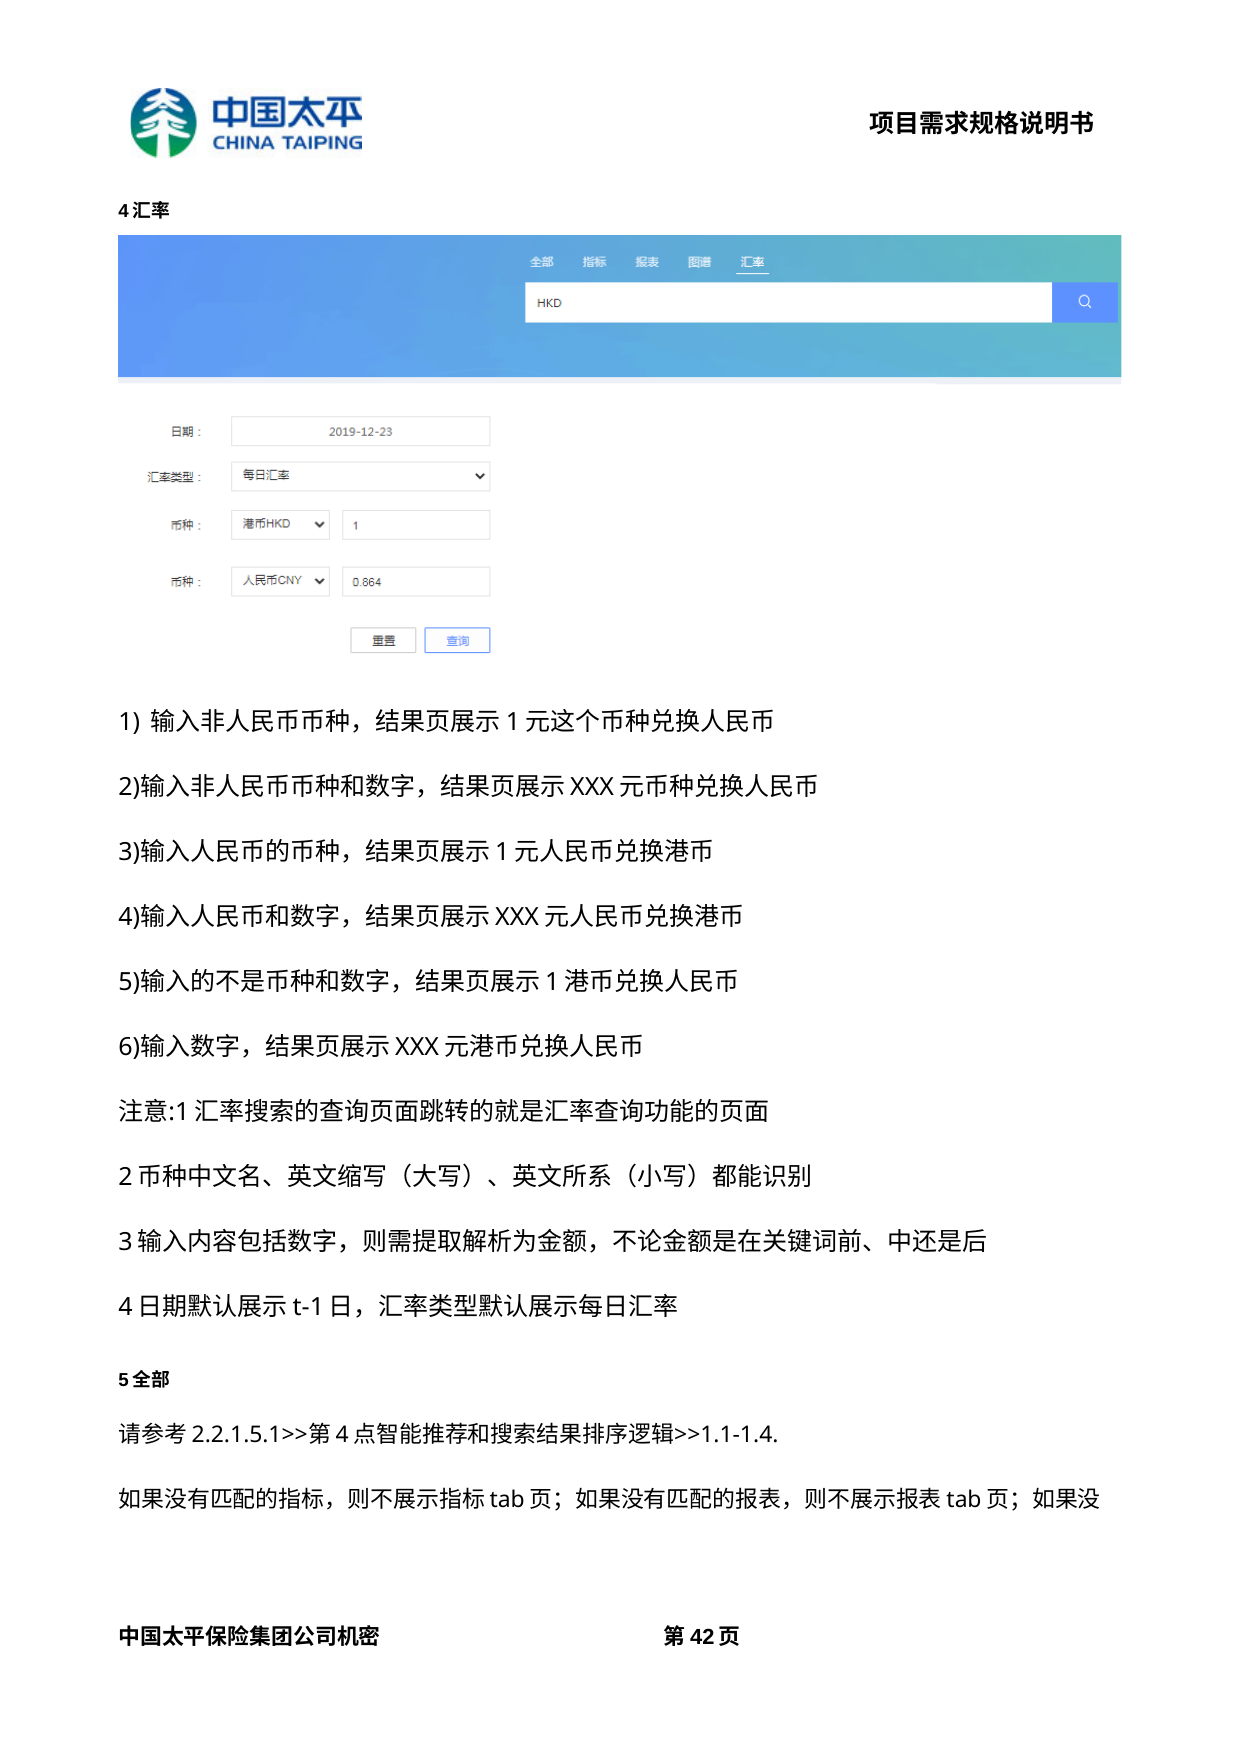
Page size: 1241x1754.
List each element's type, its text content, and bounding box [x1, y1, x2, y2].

list 输入非人民币币种，结果页展示1元这个币种兑换人民币 2)输入非人民币币种和数字，结果页展示XXX元币种兑换人民币 3)输入人民币的币种，结果页展示1元人民币兑换港币 4)输入人民币和数字，结果页展示XXX元人民币兑换港币 5)输入的不是币种和数字，结果页展示1港币兑换人民币 6)输入数字，结果页展示XXX元港币兑换人民币 注意:1汇率搜索的查询页面跳转的就是汇率查询功能的页面 [118, 687, 1122, 1142]
list 请参考2.2.1.5.1>>第4点智能推荐和搜索结果排序逻辑>>1.1-1.4. [118, 1400, 1122, 1465]
picture [118, 235, 1122, 683]
text 如果没有匹配的指标，则不展示指标tab页；如果没有匹配的报表，则不展示报表tab页；如果没有匹配的图谱，则不展示图谱tab页；如果同时没有匹配的指标、报表、图谱，则则展示“未收到“XXX关键词”相关信息”，同时推荐，逻辑同2.2.1.5.1>>第4点智能推荐和搜索结果排序逻辑>>1.1-1.3 [118, 1465, 1122, 1530]
subtitle 4汇率 [118, 193, 1122, 225]
list 2币种中文名、英文缩写（大写）、英文所系（小写）都能识别 3输入内容包括数字，则需提取解析为金额，不论金额是在关键词前、中还是后 [118, 1142, 1122, 1272]
list 4日期默认展示t-1日，汇率类型默认展示每日汇率 [118, 1272, 1122, 1337]
picture [130, 88, 362, 158]
subtitle 5全部 [118, 1362, 1122, 1394]
